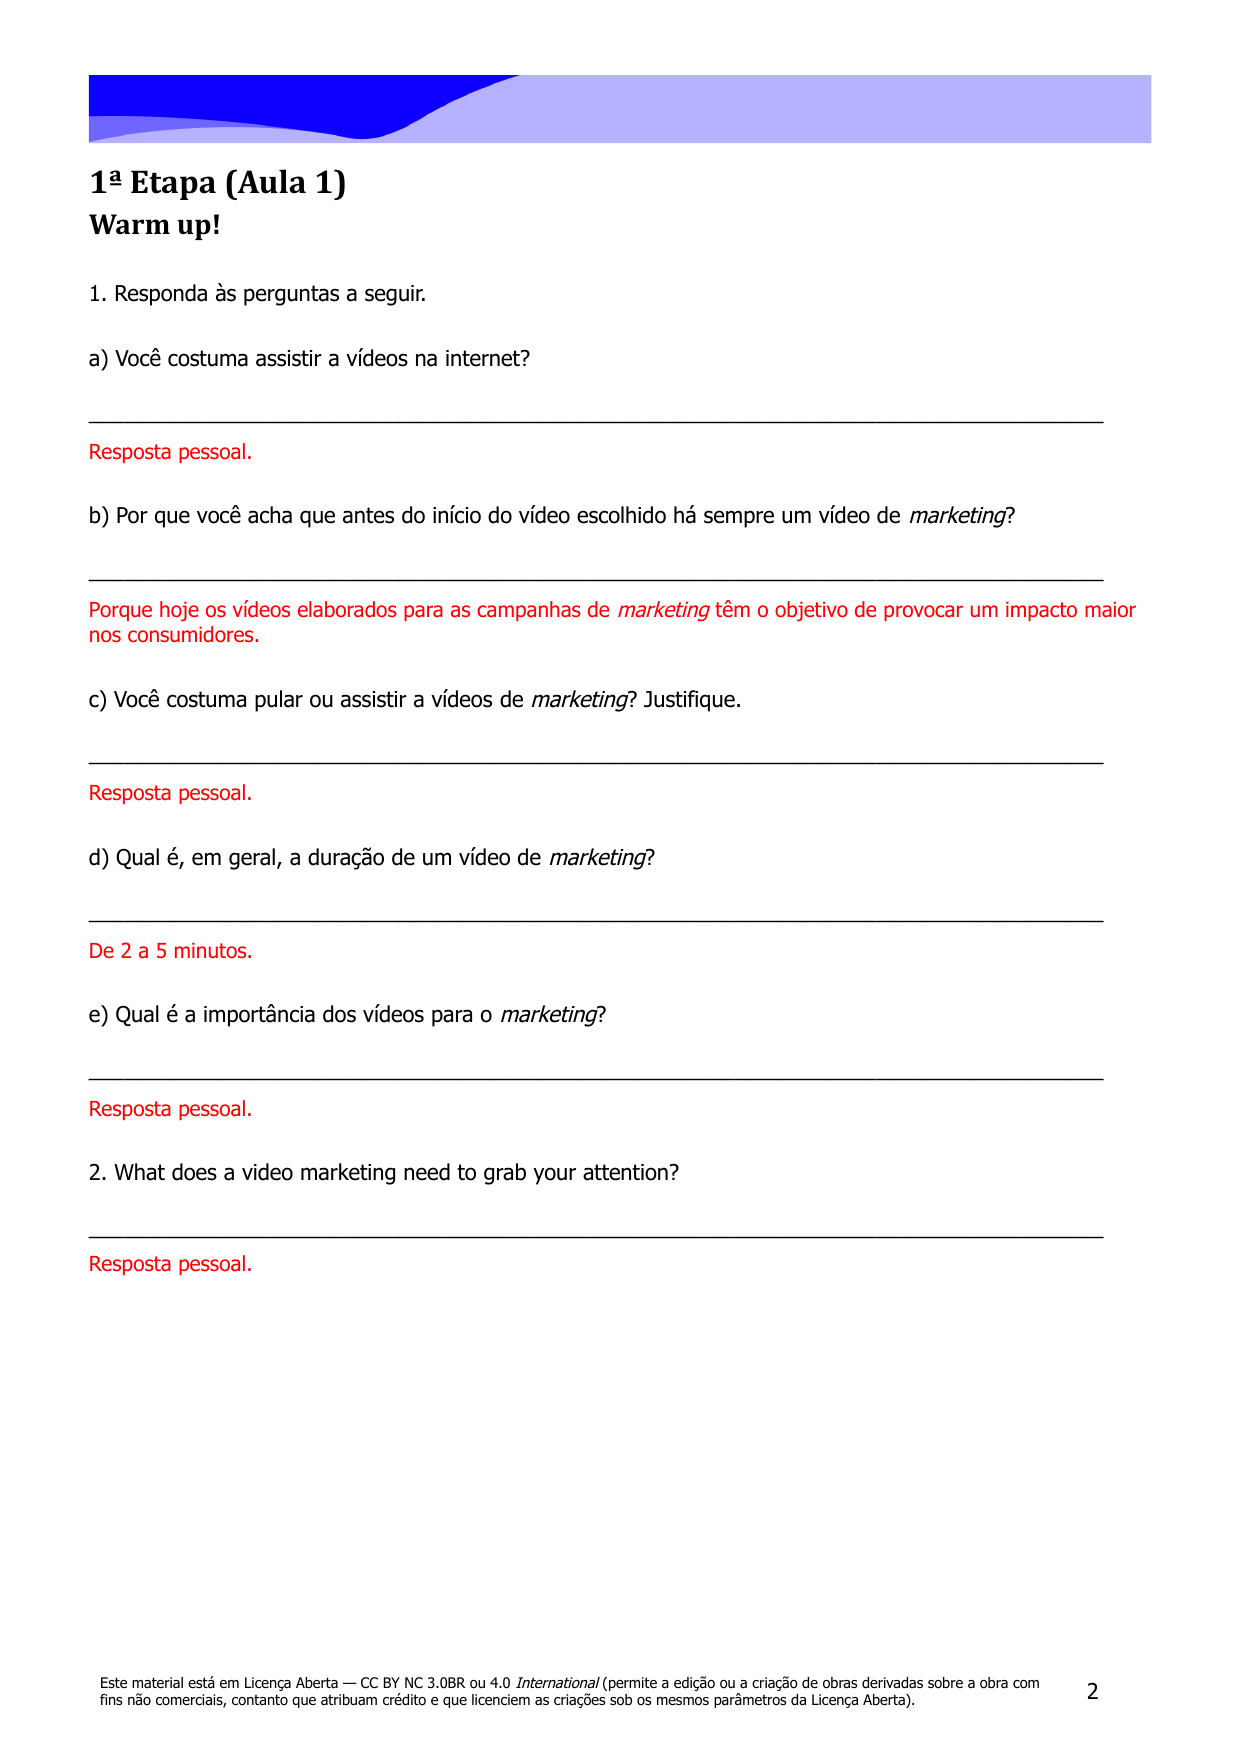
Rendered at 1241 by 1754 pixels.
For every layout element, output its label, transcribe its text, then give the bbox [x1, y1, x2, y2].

text _____________________________________________________________________________________ [89, 1188, 1152, 1247]
text 1ª Etapa (Aula 1) [89, 162, 1152, 201]
text Resposta pessoal. [89, 438, 1152, 464]
text 1. Responda às perguntas a seguir. [89, 279, 1152, 306]
text e) Qual é a importância dos vídeos para o marketing? [89, 1001, 1152, 1027]
text _____________________________________________________________________________________ [89, 872, 1152, 931]
text Resposta pessoal. [89, 779, 1152, 805]
text a) Você costuma assistir a vídeos na internet? [89, 344, 1152, 371]
text _____________________________________________________________________________________ [89, 714, 1152, 773]
text Resposta pessoal. [89, 1250, 1152, 1275]
text b) Por que você acha que antes do início do vídeo escolhido há sempre um vídeo de marketing? [89, 502, 1152, 528]
picture [88, 75, 1152, 156]
text _____________________________________________________________________________________ [89, 373, 1152, 432]
text Resposta pessoal. [89, 1095, 1152, 1121]
text 2. What does a video marketing need to grab your attention? [89, 1159, 1152, 1185]
text _____________________________________________________________________________________ [89, 1030, 1152, 1089]
text _____________________________________________________________________________________ [89, 531, 1152, 590]
text Porque hoje os vídeos elaborados para as campanhas de marketing têm o objetivo de provocar um impacto maior nos consumidores. [89, 596, 1152, 647]
text c) Você costuma pular ou assistir a vídeos de marketing? Justifique. [89, 685, 1152, 712]
text De 2 a 5 minutos. [89, 937, 1152, 963]
text d) Qual é, em geral, a duração de um vídeo de marketing? [89, 843, 1152, 869]
text Warm up! [89, 207, 1152, 241]
